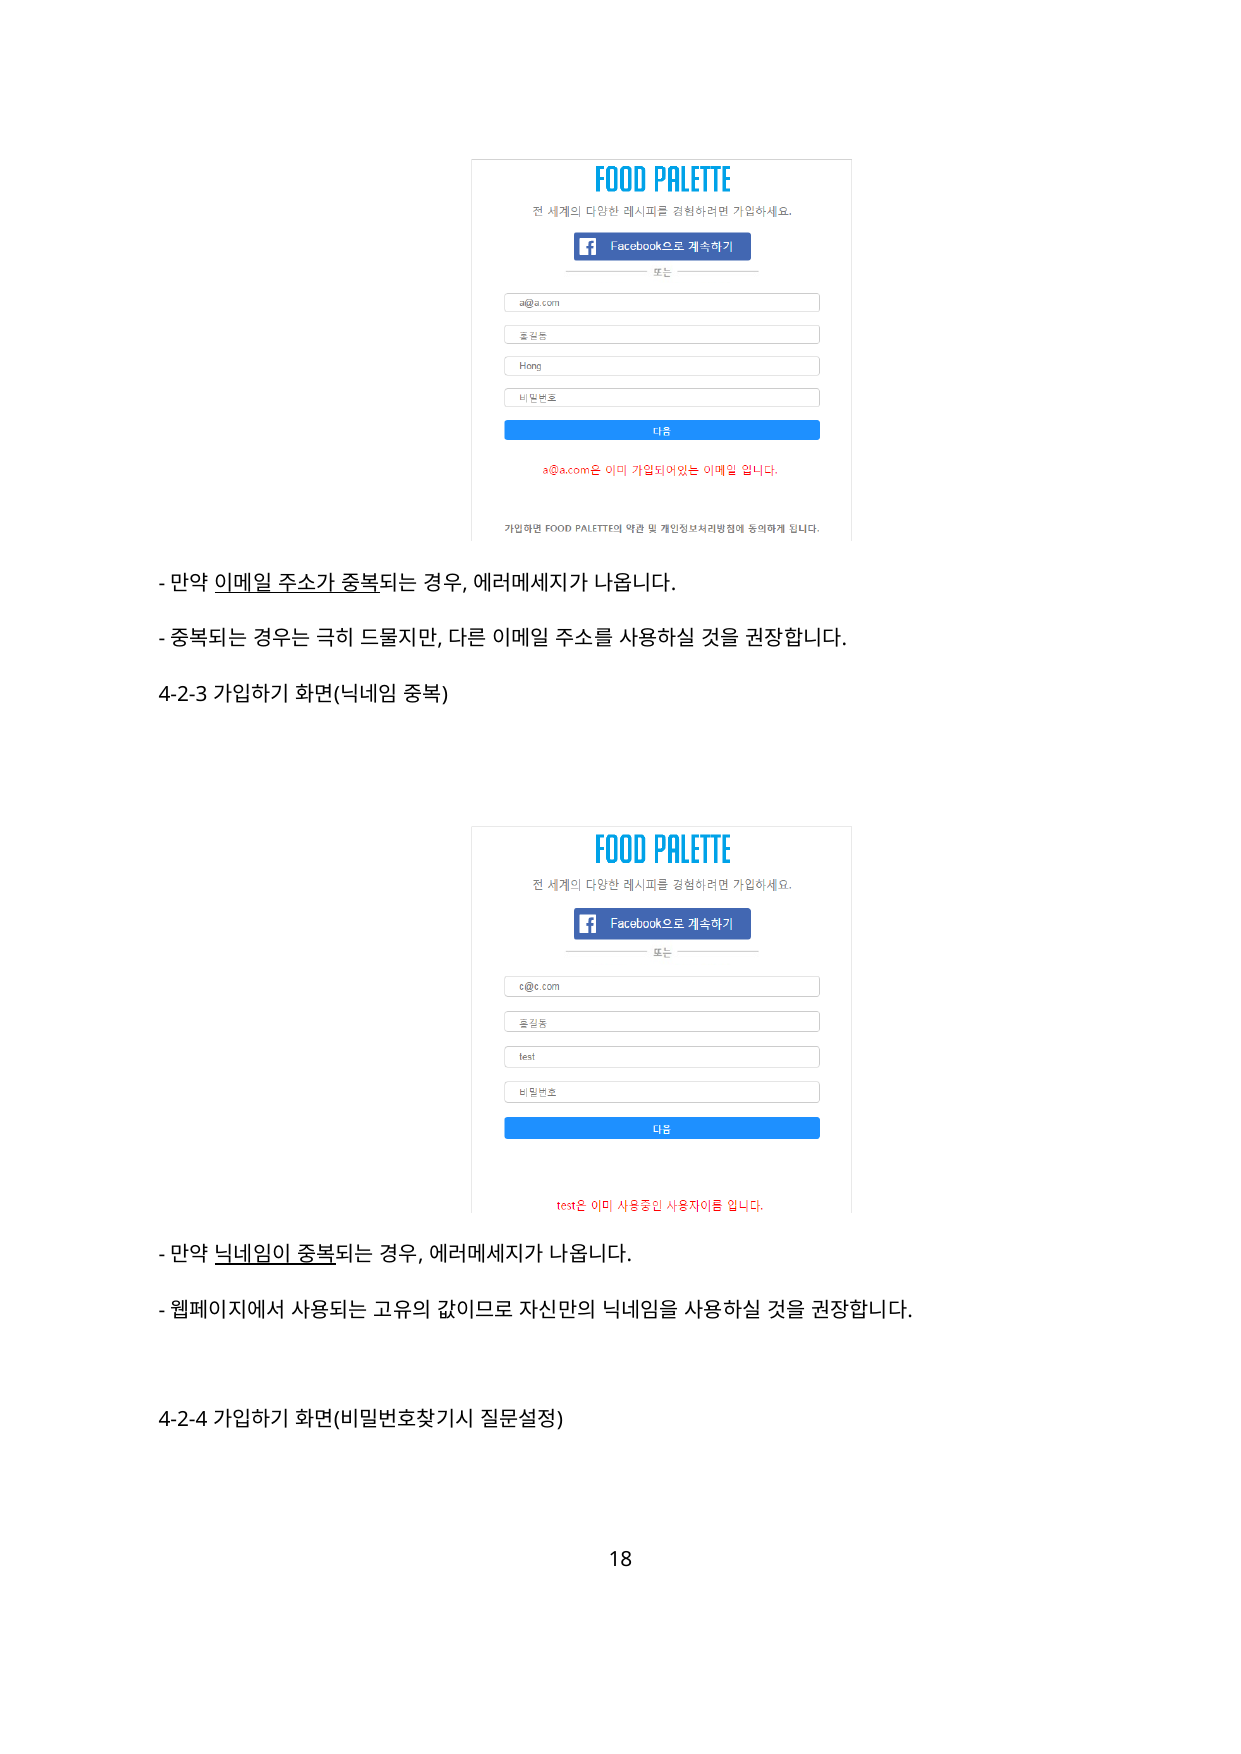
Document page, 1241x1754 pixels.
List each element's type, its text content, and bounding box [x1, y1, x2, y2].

text 4-2-4 가입하기 화면(비밀번호찾기시 질문설정) [75, 1402, 1165, 1432]
text - 만약 이메일 주소가 중복되는 경우, 에러메세지가 나옵니다. [75, 566, 1165, 596]
text - 중복되는 경우는 극히 드물지만, 다른 이메일 주소를 사용하실 것을 권장합니다. [75, 622, 1165, 652]
text - 만약 닉네임이 중복되는 경우, 에러메세지가 나옵니다. [75, 1237, 1165, 1268]
picture [180, 732, 1143, 1213]
text - 웹페이지에서 사용되는 고유의 값이므로 자신만의 닉네임을 사용하실 것을 권장합니다. [75, 1293, 1165, 1323]
text 4-2-3 가입하기 화면(닉네임 중복) [75, 677, 1165, 707]
picture [180, 75, 1143, 541]
